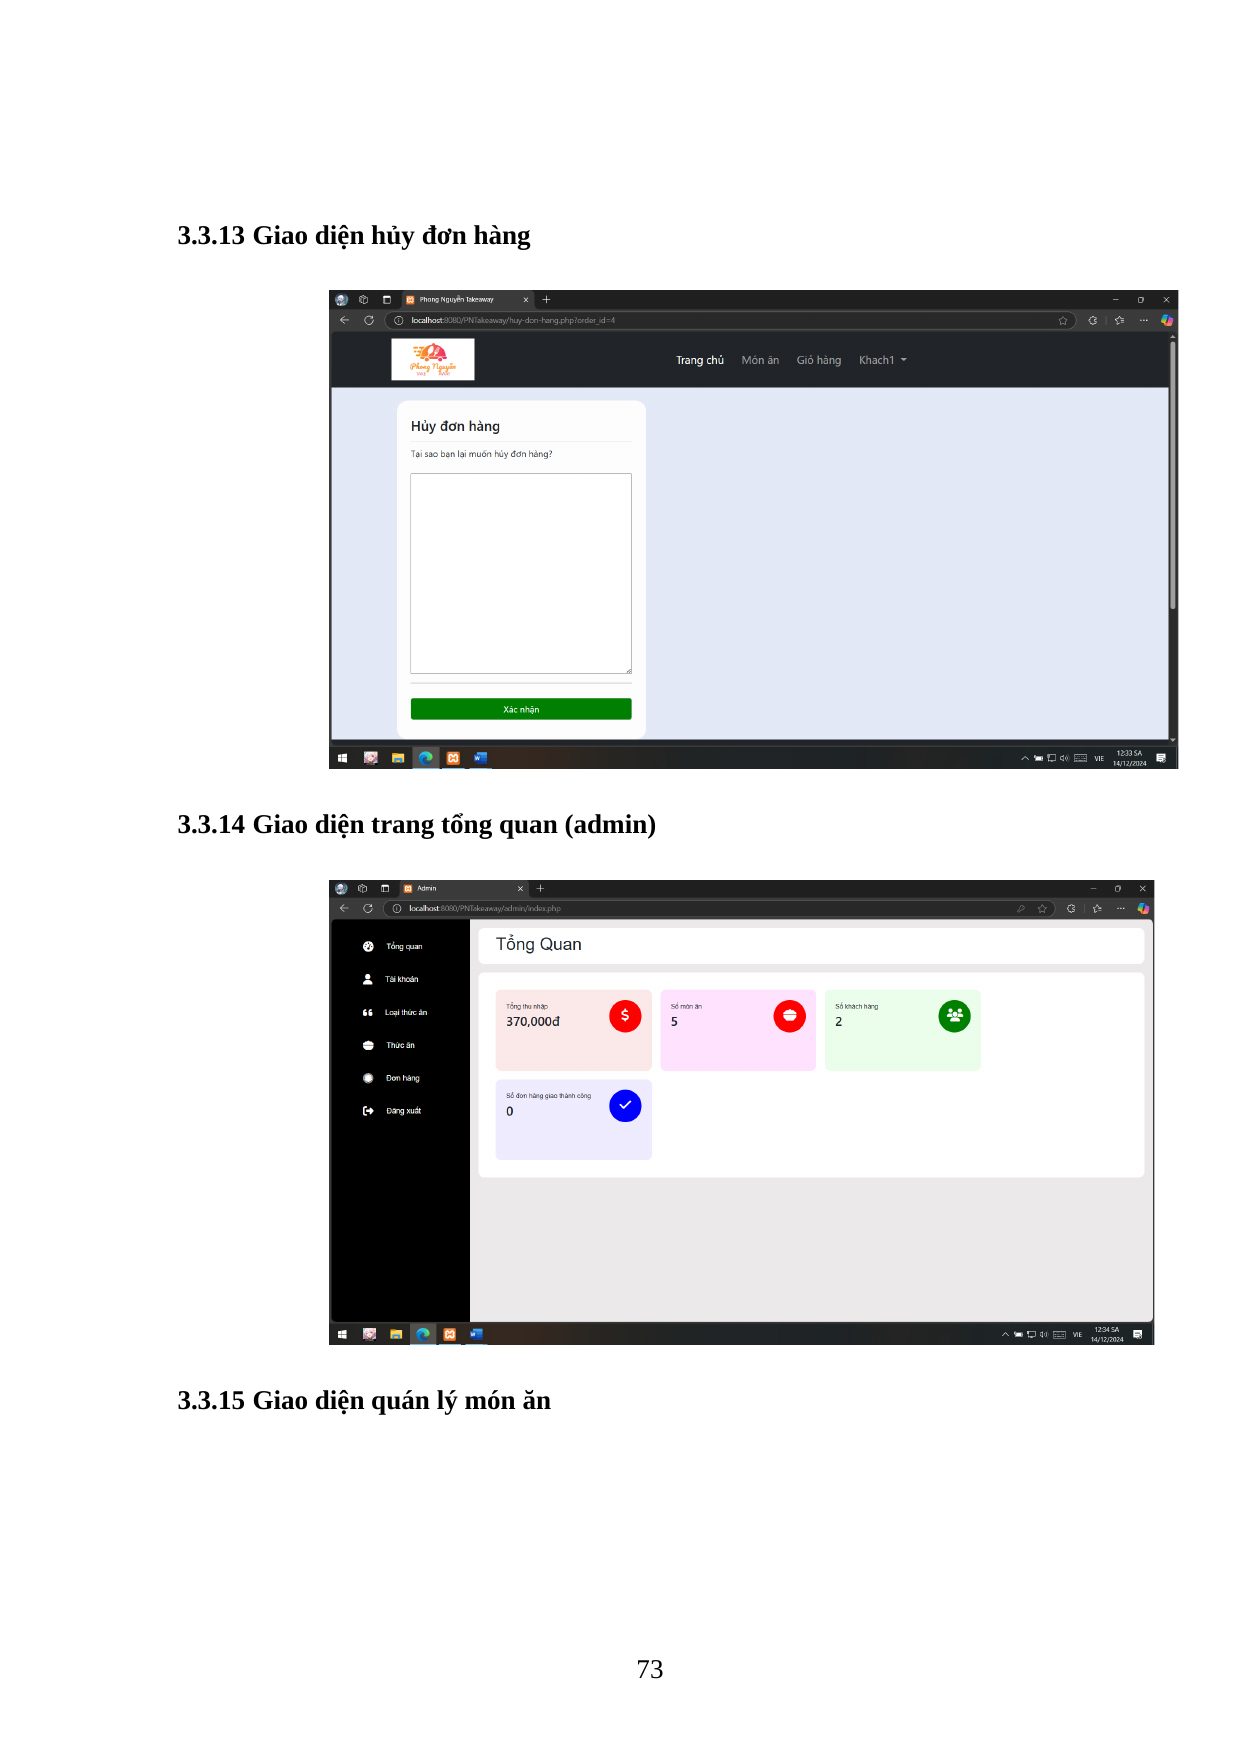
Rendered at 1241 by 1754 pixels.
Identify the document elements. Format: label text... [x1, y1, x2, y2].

picture [329, 880, 1155, 1345]
list Giao diện quán lý món ăn [177, 1384, 1122, 1416]
list Giao diện hủy đơn hàng [177, 219, 1122, 250]
picture [329, 290, 1179, 769]
list Giao diện trang tổng quan (admin) [177, 808, 1122, 840]
